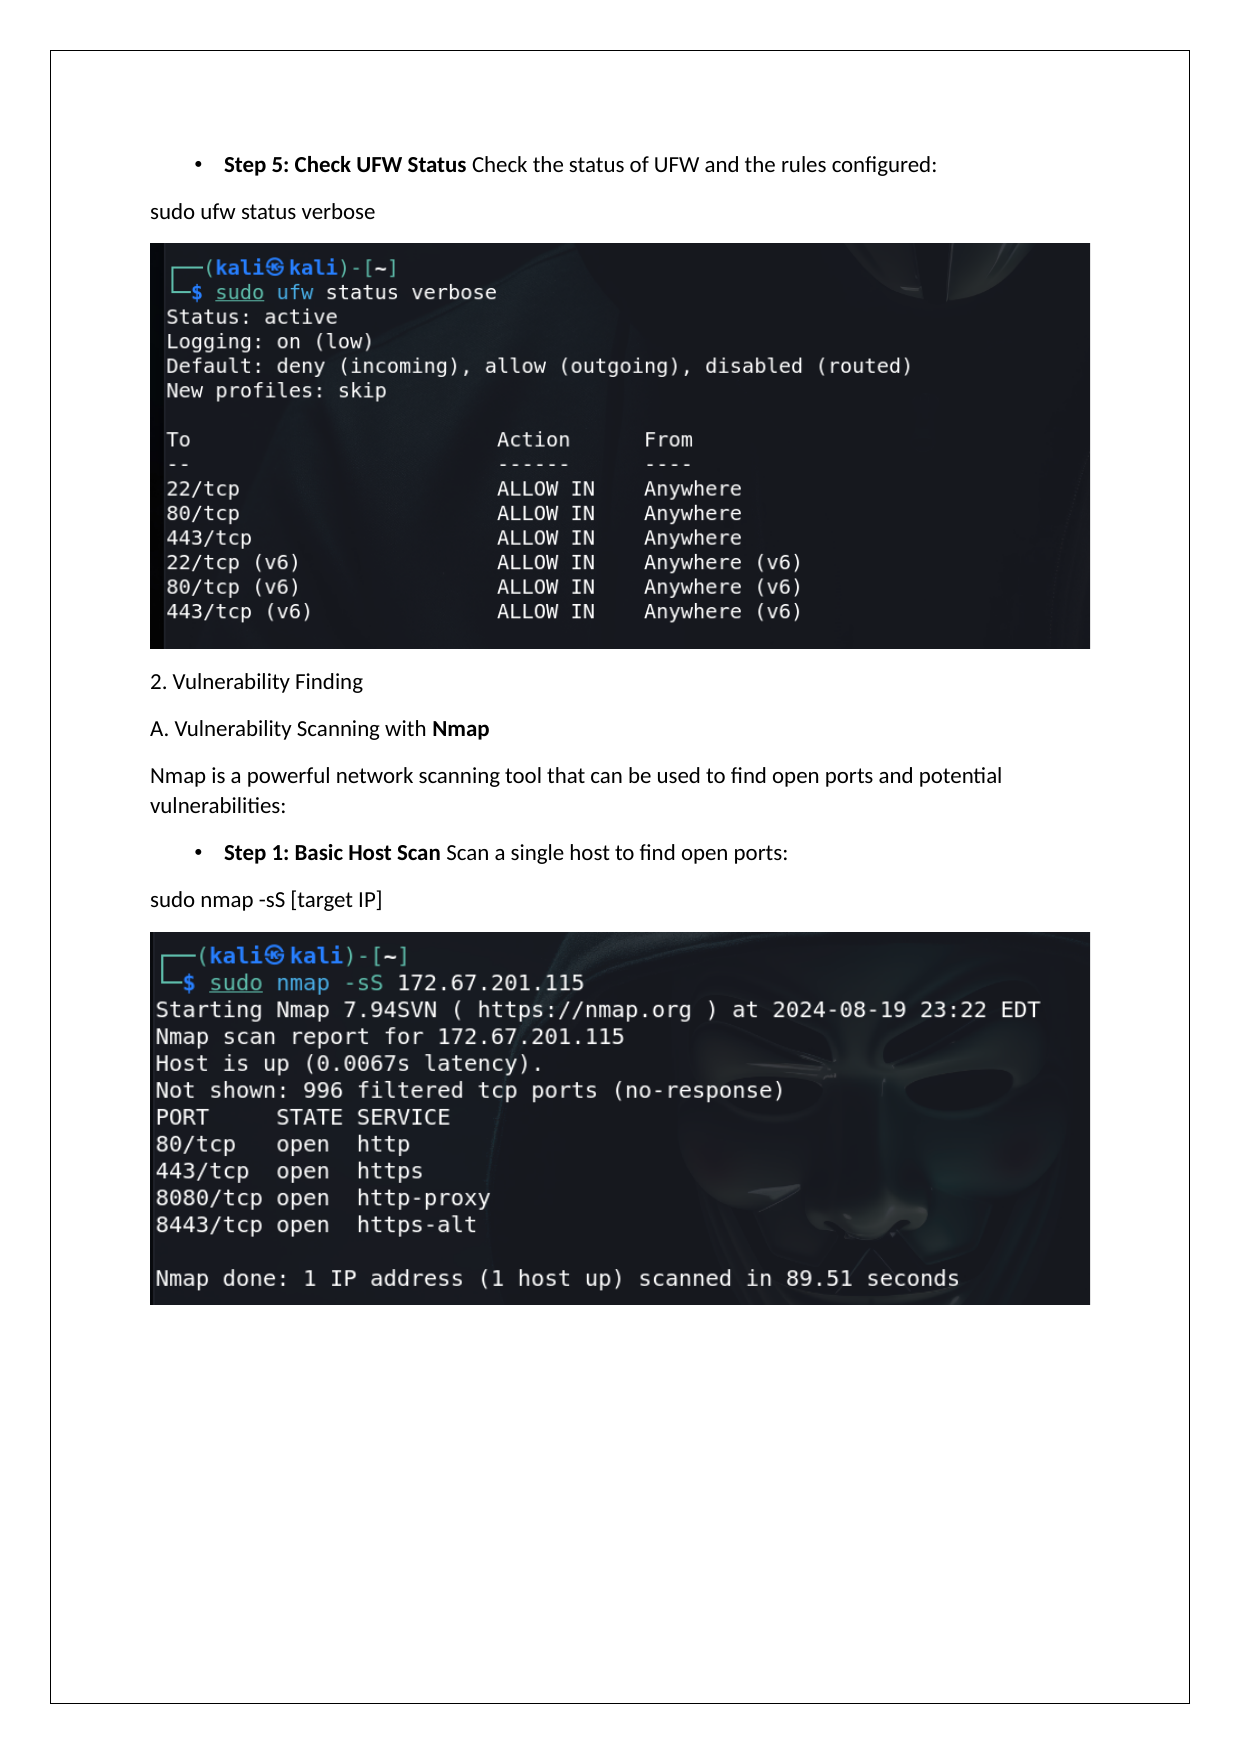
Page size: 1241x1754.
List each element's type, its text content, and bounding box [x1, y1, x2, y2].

list Step 1: Basic Host Scan Scan a single host to find open ports: [194, 838, 1097, 866]
picture [150, 243, 1091, 649]
text 2. Vulnerability Finding [150, 667, 1097, 695]
text sudo nmap -sS [target IP] [150, 885, 1097, 913]
text sudo ufw status verbose [150, 197, 1097, 225]
picture [150, 932, 1091, 1305]
text A. Vulnerability Scanning with Nmap [150, 714, 1097, 742]
text Nmap is a powerful network scanning tool that can be used to find open ports and potential vulnerabilities: [150, 761, 1097, 819]
list Step 5: Check UFW Status Check the status of UFW and the rules configured: [194, 150, 1097, 178]
